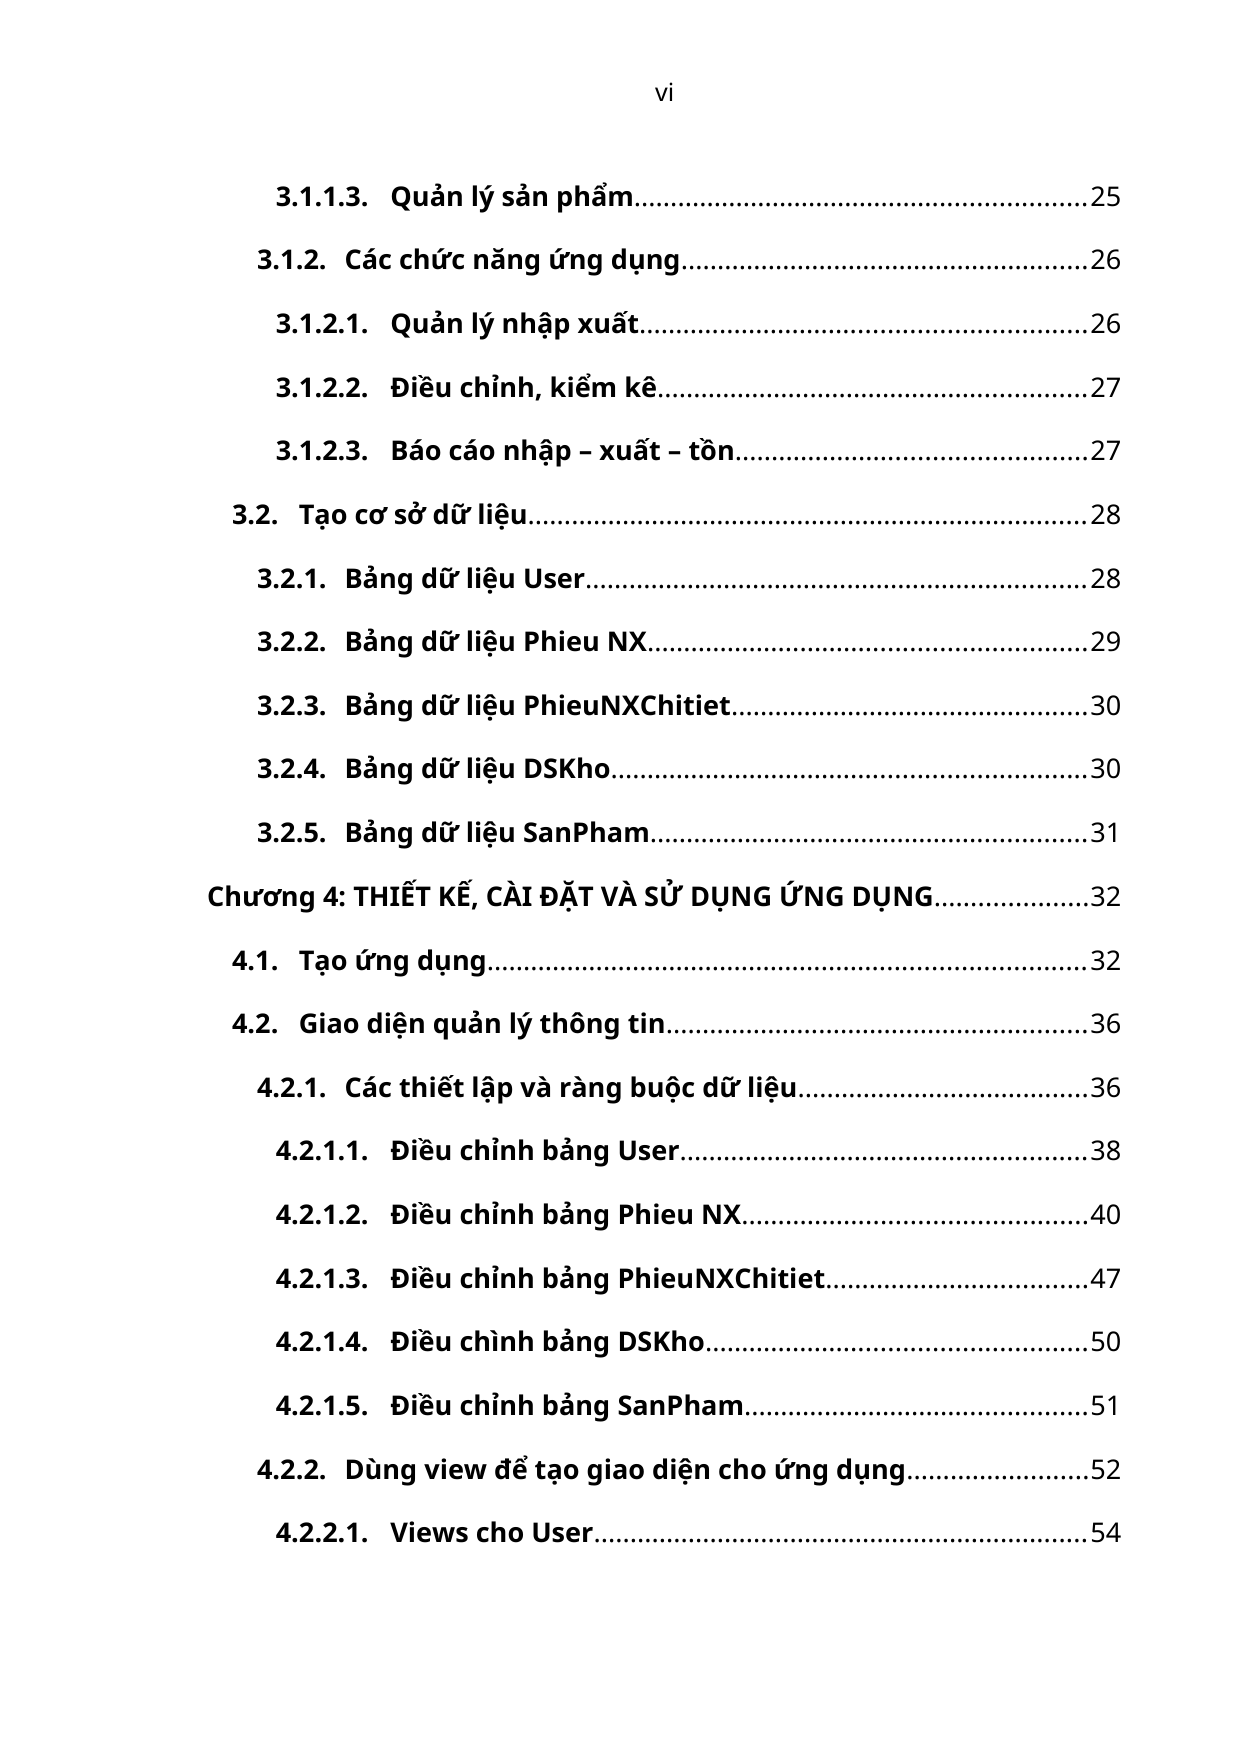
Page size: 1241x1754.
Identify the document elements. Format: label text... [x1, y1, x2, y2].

text 3.1.2. Các chức năng ứng dụng 26 [257, 241, 1122, 278]
text 4.2.1.3. Điều chỉnh bảng PhieuNXChitiet 47 [276, 1259, 1122, 1296]
text 4.2.1.5. Điều chỉnh bảng SanPham 51 [276, 1386, 1122, 1423]
text 3.2.1. Bảng dữ liệu User 28 [257, 559, 1122, 596]
text 4.2.1.2. Điều chỉnh bảng Phieu NX 40 [276, 1196, 1122, 1232]
text 3.2.5. Bảng dữ liệu SanPham 31 [257, 814, 1122, 851]
text 3.1.2.3. Báo cáo nhập – xuất – tồn 27 [276, 432, 1122, 469]
text 4.2.1.4. Điều chình bảng DSKho 50 [276, 1323, 1122, 1360]
text 4.2.1.1. Điều chỉnh bảng User 38 [276, 1132, 1122, 1169]
text 3.1.2.2. Điều chỉnh, kiểm kê 27 [276, 368, 1122, 405]
text 4.2.2. Dùng view để tạo giao diện cho ứng dụng 52 [257, 1450, 1122, 1487]
text 3.2. Tạo cơ sở dữ liệu 28 [232, 495, 1122, 532]
text Chương 4: THIẾT KẾ, CÀI ĐẶT VÀ SỬ DỤNG ỨNG DỤNG 32 [207, 877, 1122, 914]
text 4.2.2.1. Views cho User 54 [276, 1514, 1122, 1551]
text 4.1. Tạo ứng dụng 32 [232, 941, 1122, 978]
text 3.2.4. Bảng dữ liệu DSKho 30 [257, 750, 1122, 787]
text 3.2.2. Bảng dữ liệu Phieu NX 29 [257, 623, 1122, 659]
text 3.2.3. Bảng dữ liệu PhieuNXChitiet 30 [257, 686, 1122, 723]
text 3.1.1.3. Quản lý sản phẩm 25 [276, 177, 1122, 214]
text 3.1.2.1. Quản lý nhập xuất 26 [276, 304, 1122, 341]
text 4.2. Giao diện quản lý thông tin 36 [232, 1004, 1122, 1041]
text 4.2.1. Các thiết lập và ràng buộc dữ liệu 36 [257, 1068, 1122, 1105]
